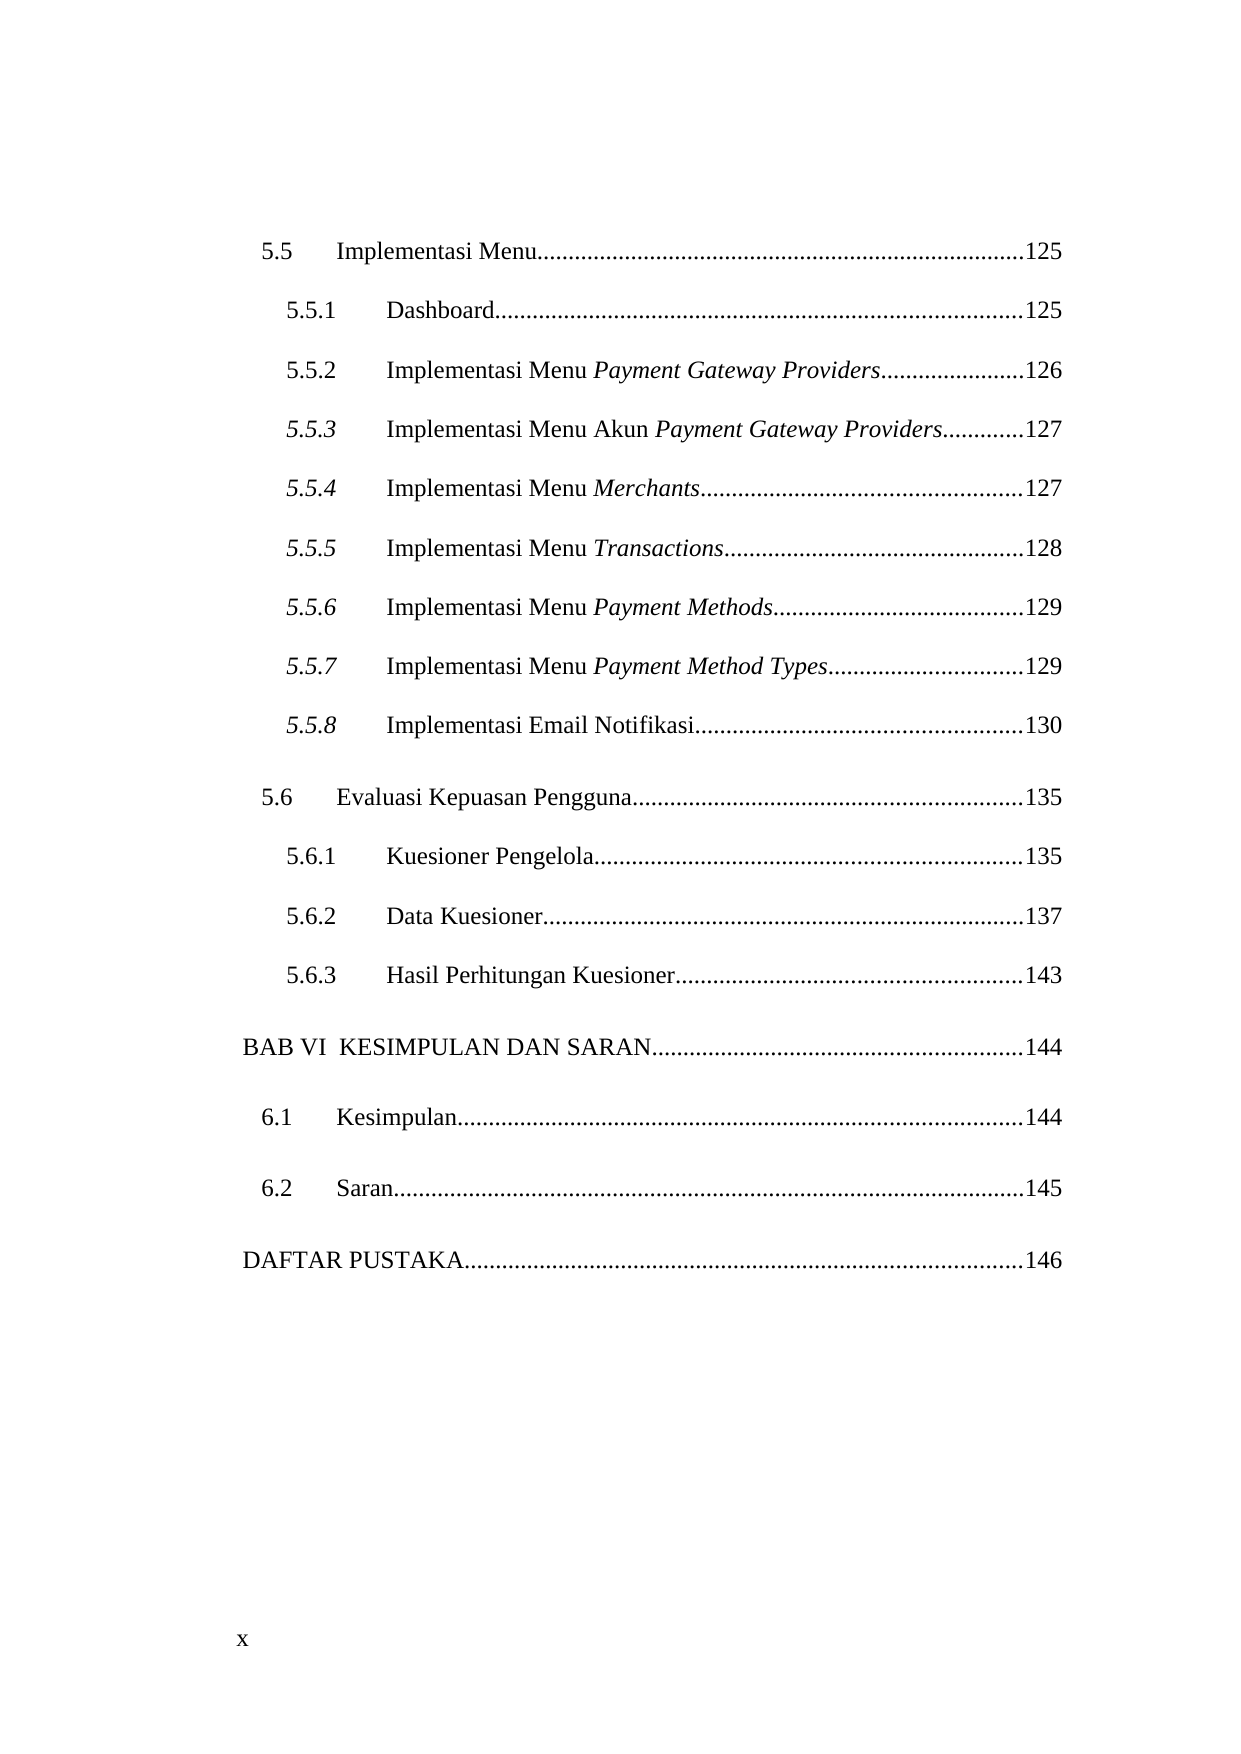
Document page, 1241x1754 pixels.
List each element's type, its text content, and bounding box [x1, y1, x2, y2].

text 5.5.4 Implementasi Menu Merchants 127 [286, 473, 1063, 502]
text 5.5.5 Implementasi Menu Transactions 128 [286, 533, 1063, 561]
text 5.5.2 Implementasi Menu Payment Gateway Providers 126 [286, 355, 1063, 383]
text 5.5 Implementasi Menu 125 [261, 236, 1063, 265]
text 5.6.3 Hasil Perhitungan Kuesioner 143 [286, 960, 1063, 989]
text 5.5.6 Implementasi Menu Payment Methods 129 [286, 592, 1063, 621]
text 5.6.1 Kuesioner Pengelola 135 [286, 841, 1063, 870]
text BAB VI KESIMPULAN DAN SARAN 144 [236, 1032, 1063, 1061]
text 5.6.2 Data Kuesioner 137 [286, 901, 1063, 929]
text 6.2 Saran 145 [261, 1173, 1063, 1202]
text 5.5.8 Implementasi Email Notifikasi 130 [286, 710, 1063, 739]
text 6.1 Kesimpulan 144 [261, 1102, 1063, 1131]
text 5.6 Evaluasi Kepuasan Pengguna 135 [261, 782, 1063, 811]
text 5.5.1 Dashboard 125 [286, 296, 1063, 324]
text 5.5.3 Implementasi Menu Akun Payment Gateway Providers 127 [286, 414, 1063, 443]
text 5.5.7 Implementasi Menu Payment Method Types 129 [286, 651, 1063, 680]
text DAFTAR PUSTAKA 146 [236, 1245, 1063, 1274]
